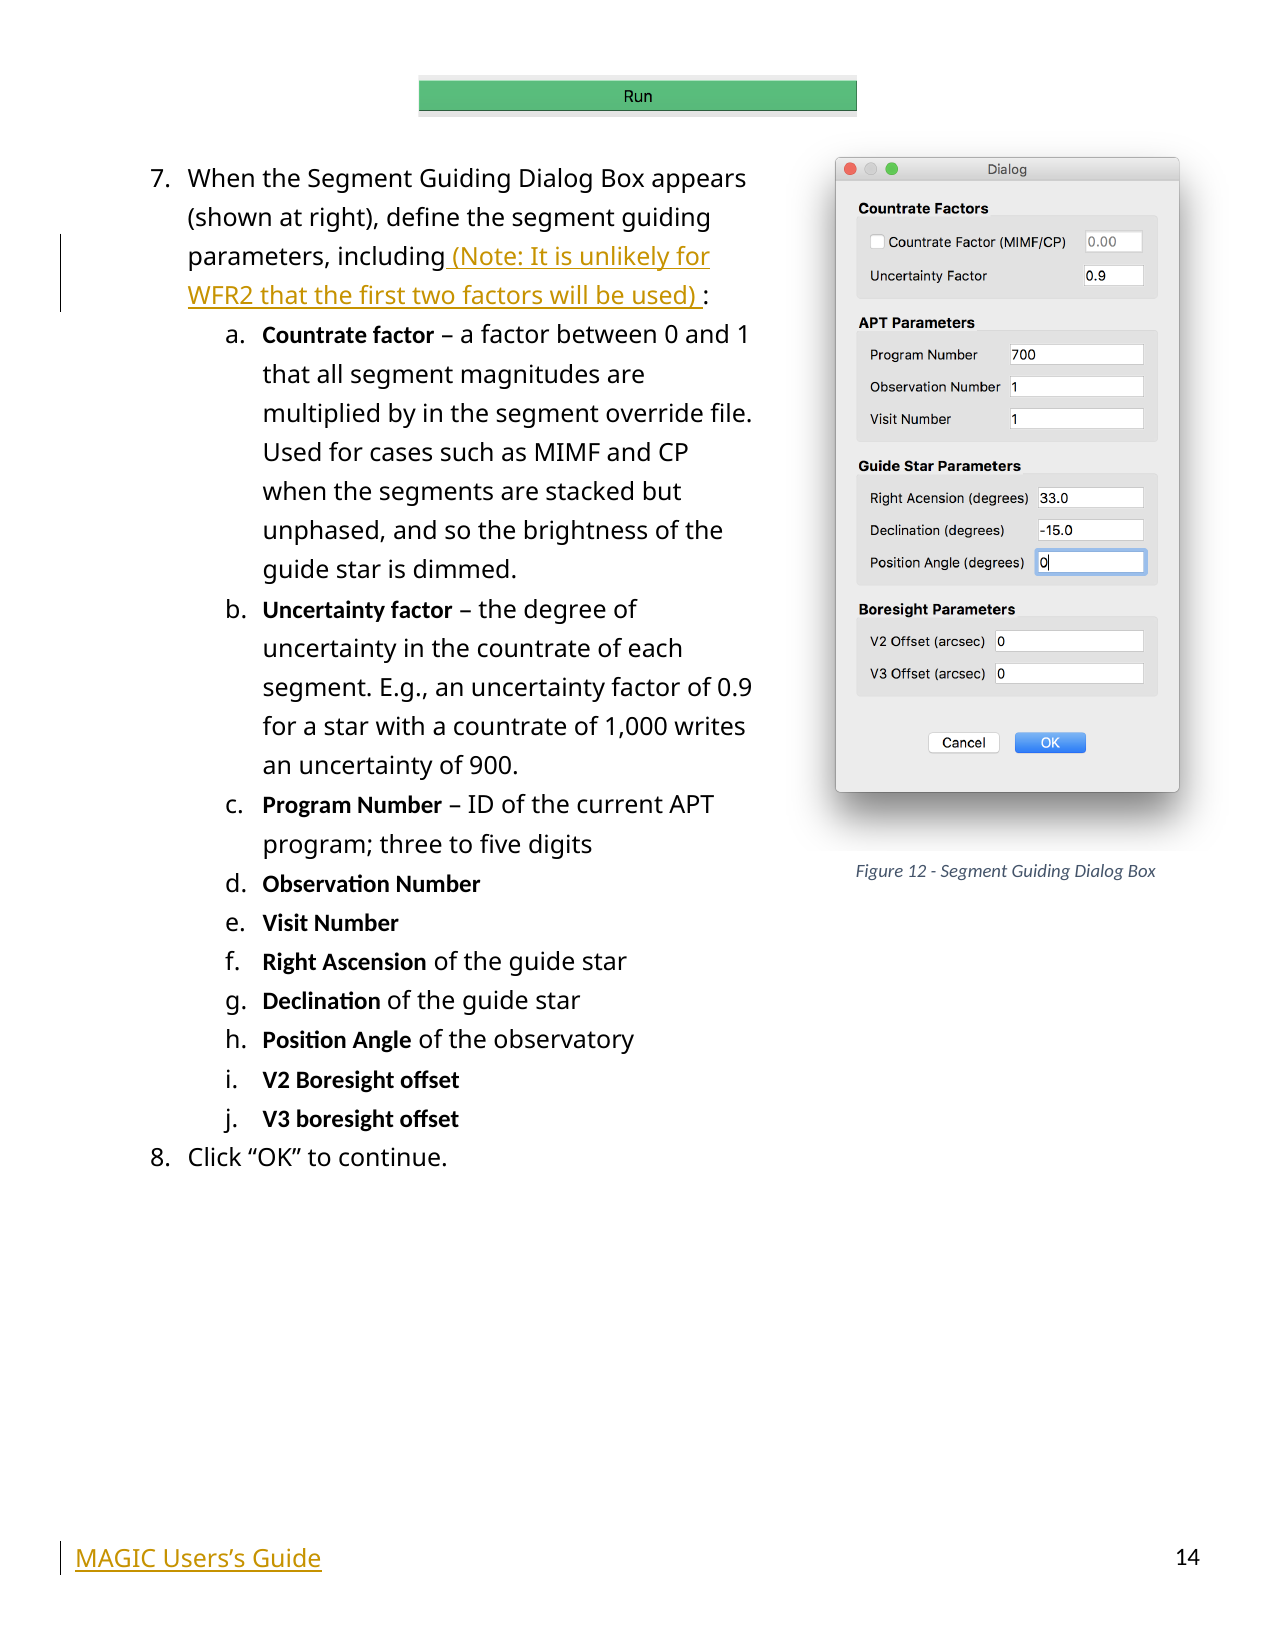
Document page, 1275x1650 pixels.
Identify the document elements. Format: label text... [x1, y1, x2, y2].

list V3 boresight offset [225, 1100, 1200, 1134]
list Position Angle of the observatory [225, 1022, 1200, 1056]
list Countrate factor – a factor between 0 and 1 that all segment magnitudes are multiplied by in the segment override file. Used for cases such as MIMF and CP when the segments are stacked but unphased, and so the brightness of the guide star is dimmed. [225, 317, 777, 586]
list Uncertainty factor – the degree of uncertainty in the countrate of each segment. E.g., an uncertainty factor of 0.9 for a star with a countrate of 1,000 writes an uncertainty of 900. [225, 591, 777, 782]
list Visit Number [225, 904, 1200, 939]
picture [777, 124, 1237, 851]
list Click “OK” to continue. [150, 1139, 1200, 1174]
picture [418, 75, 857, 117]
list Right Ascension of the guide star [225, 944, 1200, 978]
list Observation Number [225, 865, 1200, 899]
list Program Number – ID of the current APT program; three to five digits [225, 787, 1200, 860]
list Declination of the guide star [225, 983, 1200, 1017]
list V2 Boresight offset [225, 1061, 1200, 1095]
list When the Segment Guiding Dialog Box appears (shown at right), define the segment guiding parameters, including: [150, 160, 777, 312]
